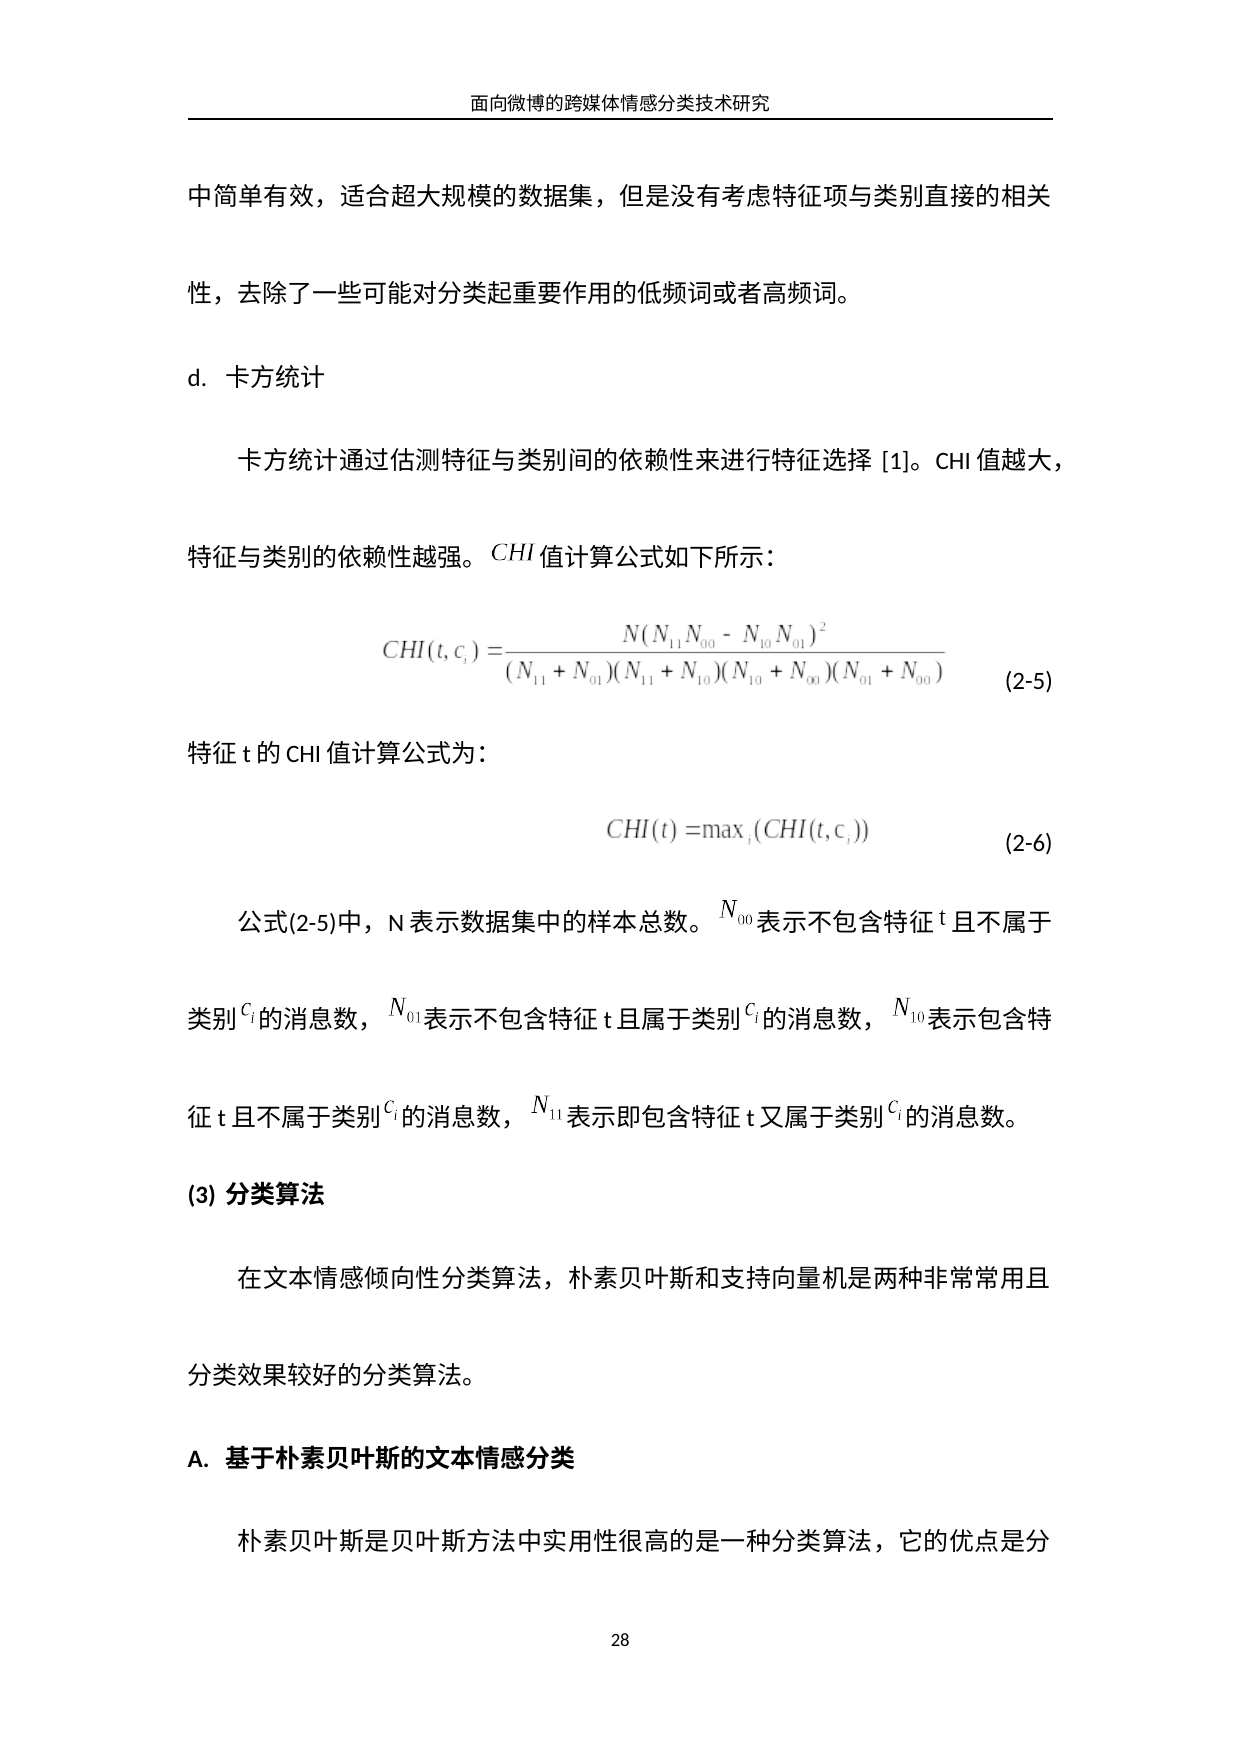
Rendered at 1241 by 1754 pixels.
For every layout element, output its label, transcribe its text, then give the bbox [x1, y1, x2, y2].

list 分类算法 [187, 1161, 1053, 1226]
text 在文本情感倾向性分类算法，朴素贝叶斯和支持向量机是两种非常常用且分类效果较好的分类算法。 [187, 1244, 1053, 1406]
text 特征t的CHI值计算公式为： [187, 719, 1053, 784]
text (2-6) [187, 802, 1053, 867]
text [187, 1507, 1053, 1572]
text 公式(2-5)中，N表示数据集中的样本总数。表示不包含特征且不属于类别的消息数，表示不包含特征t且属于类别的消息数，表示包含特征t且不属于类别的消息数，表示即包含特征t又属于类别的消息数。 [187, 882, 1053, 1142]
text 卡方统计通过估测特征与类别间的依赖性来进行特征选择 [1]。CHI值越大，特征与类别的依赖性越强。值计算公式如下所示： [187, 426, 1053, 588]
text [187, 162, 1053, 324]
text (2-5) [187, 606, 1053, 704]
list 基于朴素贝叶斯的文本情感分类 [187, 1424, 1053, 1489]
list 卡方统计 [187, 343, 1053, 408]
